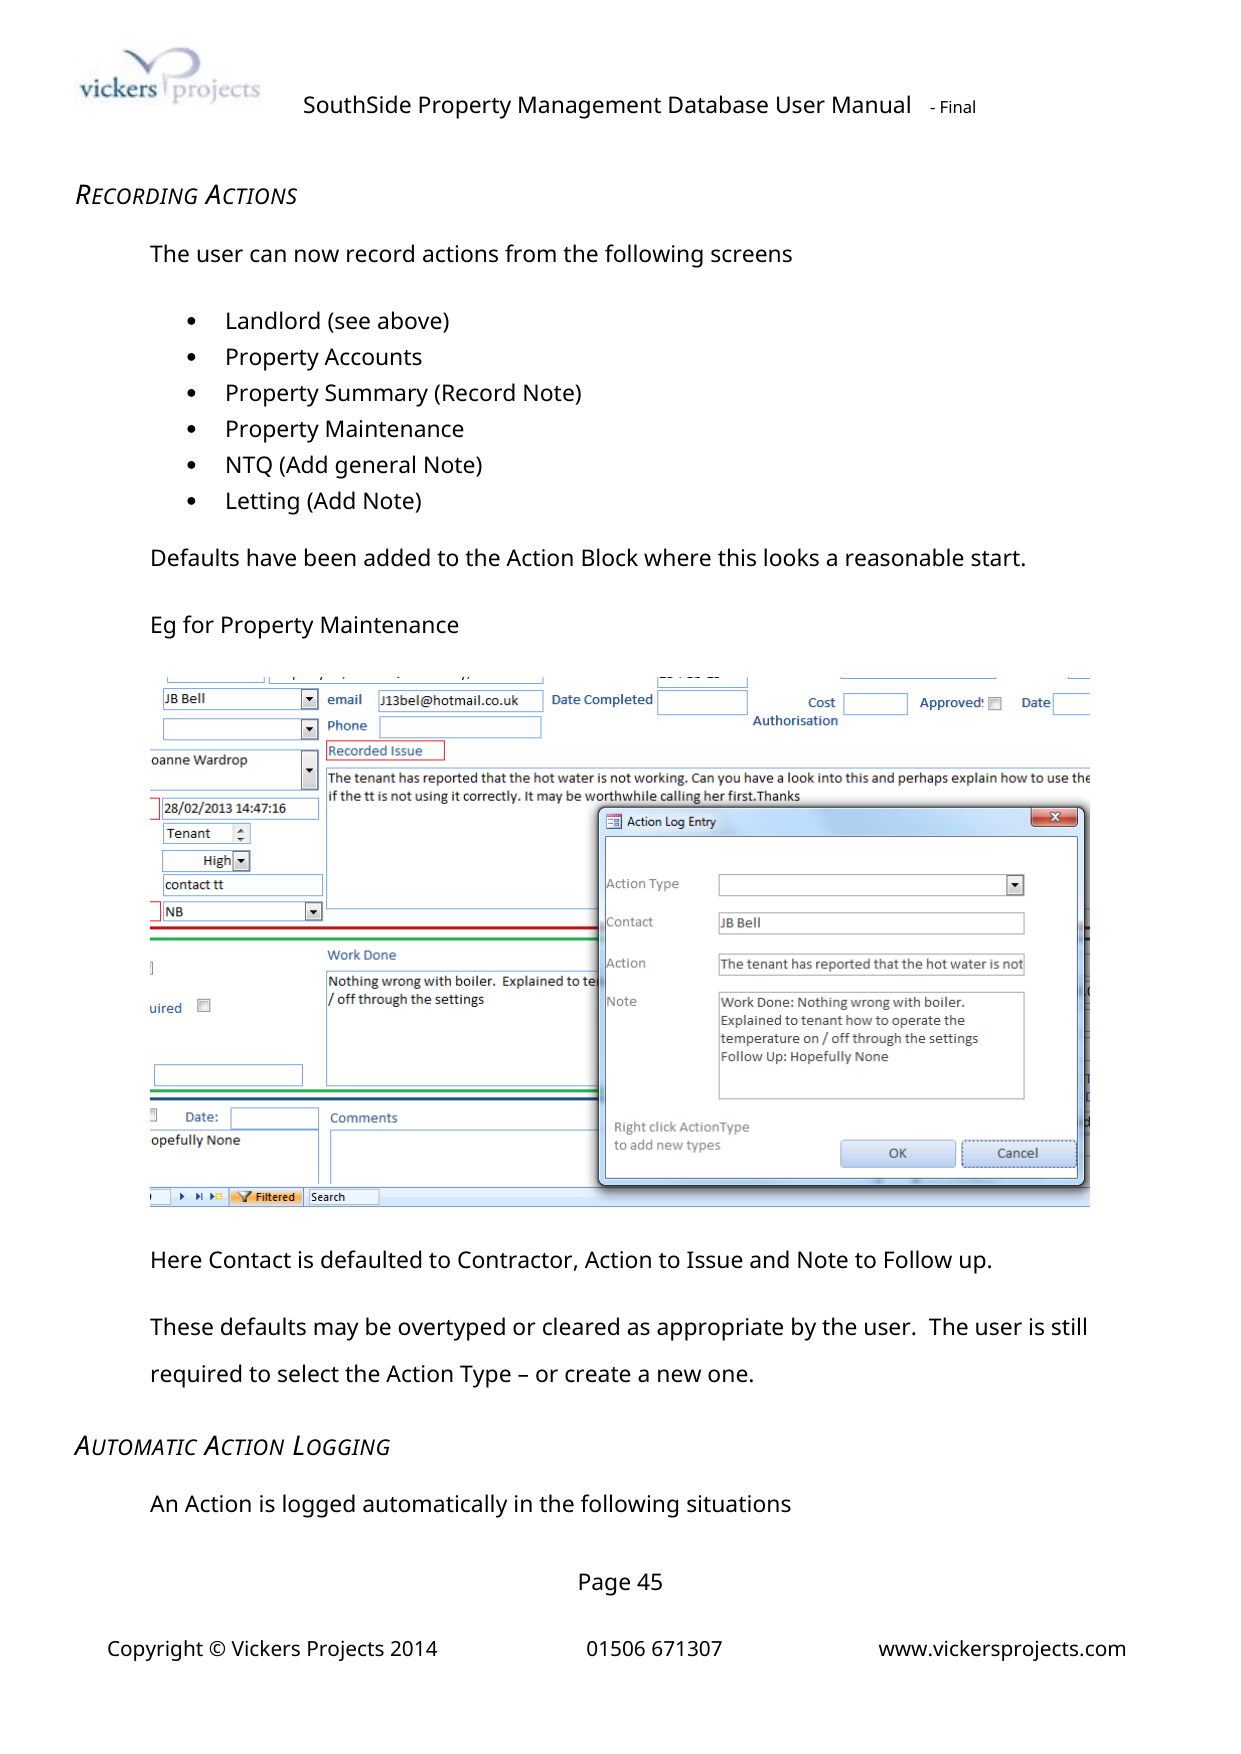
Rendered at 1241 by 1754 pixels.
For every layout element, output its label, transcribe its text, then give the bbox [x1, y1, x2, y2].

picture [75, 35, 268, 114]
text Here Contact is defaulted to Contractor, Action to Issue and Note to Follow up. [150, 1244, 1165, 1275]
text Defaults have been added to the Action Block where this looks a reasonable start. [150, 542, 1165, 573]
list Property Accounts [187, 341, 1165, 372]
text An Action is logged automatically in the following situations [150, 1488, 1165, 1520]
text Eg for Property Maintenance [150, 609, 1165, 641]
list NTQ (Add general Note) [187, 449, 1165, 480]
subtitle Recording Actions [75, 175, 1165, 212]
text The user can now record actions from the following screens [150, 238, 1165, 269]
list Landlord (see above) [187, 305, 1165, 337]
list Property Maintenance [187, 413, 1165, 444]
text These defaults may be overtyped or cleared as appropriate by the user. The user is still required to select the Action Type – or create a new one. [150, 1311, 1165, 1389]
list Letting (Add Note) [187, 485, 1165, 516]
picture [150, 677, 1090, 1208]
subtitle Automatic Action Logging [75, 1426, 1165, 1463]
list Property Summary (Record Note) [187, 377, 1165, 408]
